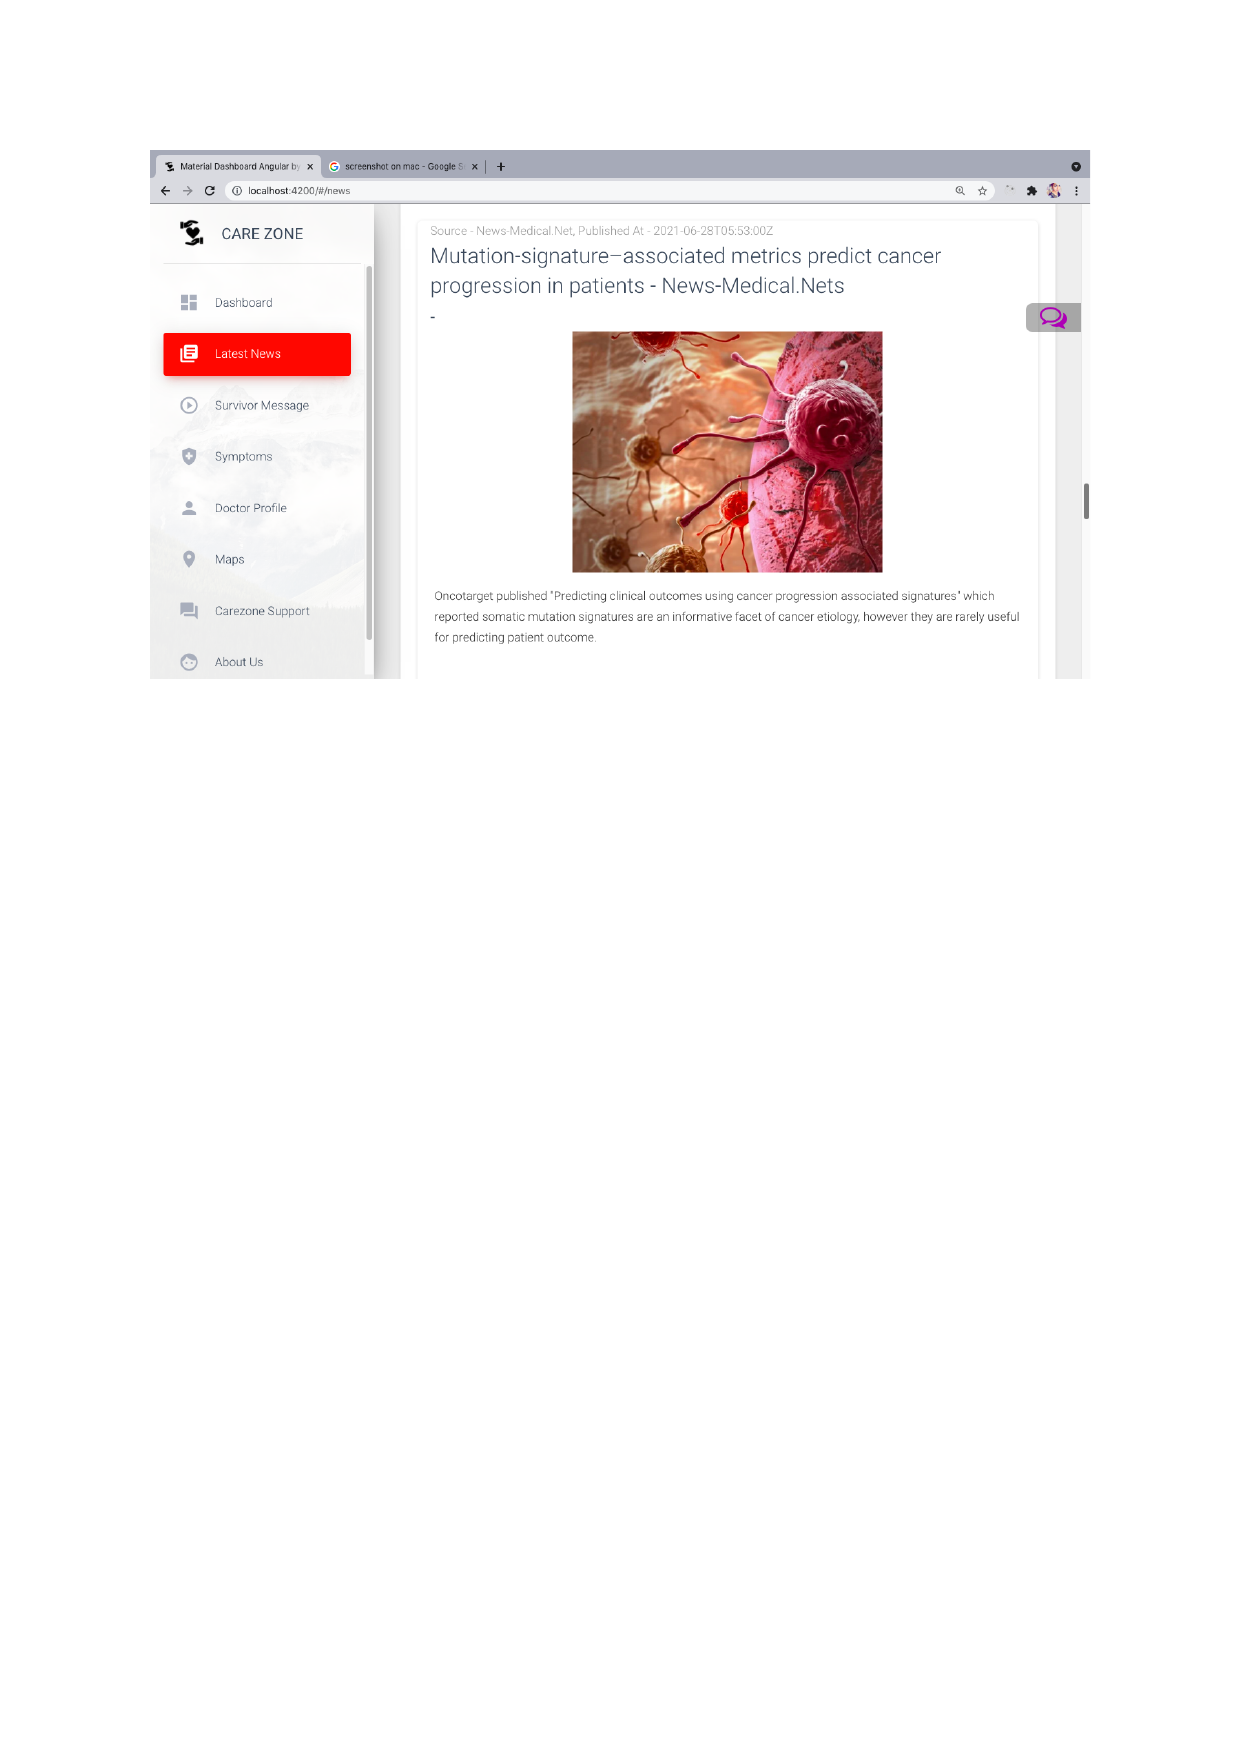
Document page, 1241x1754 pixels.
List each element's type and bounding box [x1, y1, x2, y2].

picture [150, 150, 1091, 679]
